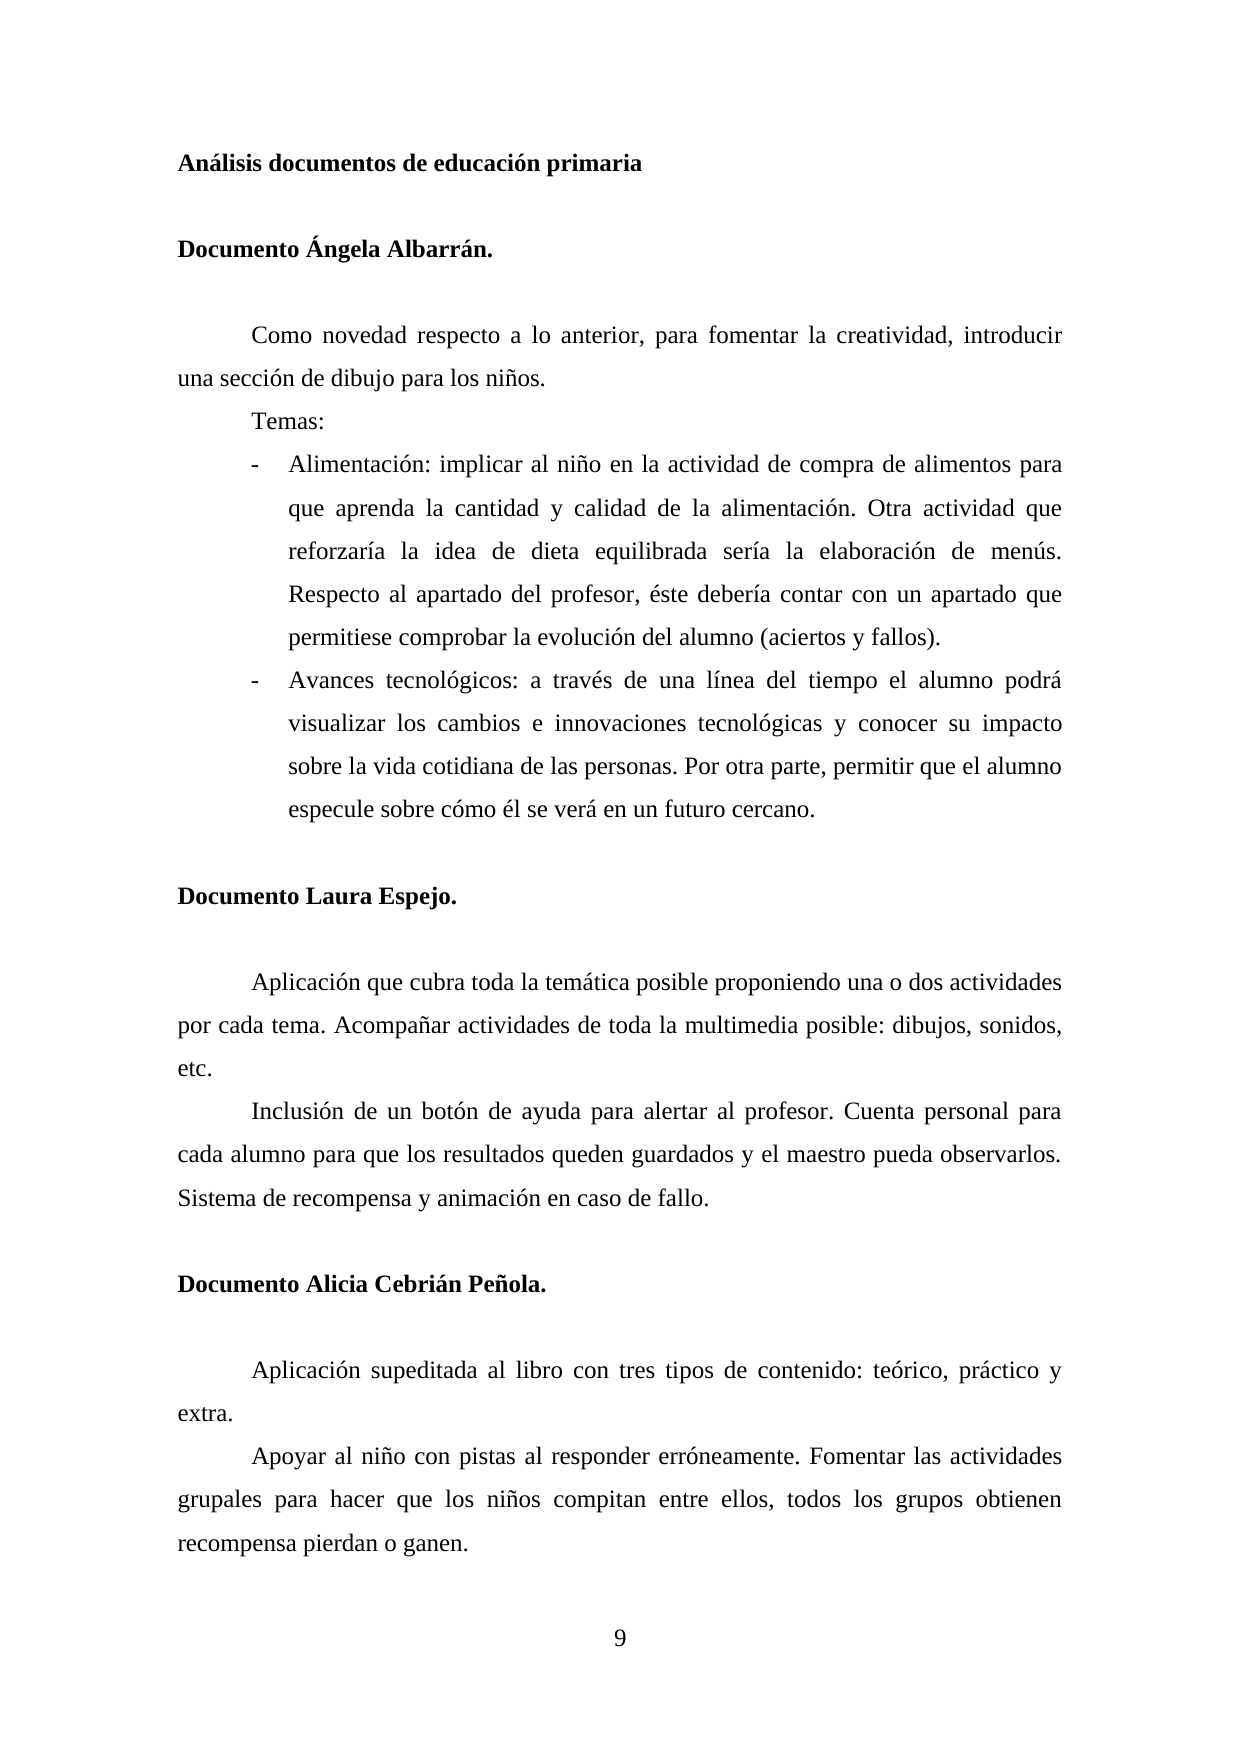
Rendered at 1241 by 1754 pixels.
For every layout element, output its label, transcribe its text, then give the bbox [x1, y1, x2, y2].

text Aplicación supeditada al libro con tres tipos de contenido: teórico, práctico y extra. [177, 1355, 1063, 1427]
text Inclusión de un botón de ayuda para alertar al profesor. Cuenta personal para cada alumno para que los resultados queden guardados y el maestro pueda observarlos. Sistema de recompensa y animación en caso de fallo. [177, 1096, 1063, 1211]
text Como novedad respecto a lo anterior, para fomentar la creatividad, introducir una sección de dibujo para los niños. [177, 320, 1063, 392]
list Avances tecnológicos: a través de una línea del tiempo el alumno podrá visualizar los cambios e innovaciones tecnológicas y conocer su impacto sobre la vida cotidiana de las personas. Por otra parte, permitir que el alumno especule sobre cómo él se verá en un futuro cercano. [251, 665, 1063, 823]
text Temas: [177, 406, 1063, 435]
list Alimentación: implicar al niño en la actividad de compra de alimentos para que aprenda la cantidad y calidad de la alimentación. Otra actividad que reforzaría la idea de dieta equilibrada sería la elaboración de menús. Respecto al apartado del profesor, éste debería contar con un apartado que permitiese comprobar la evolución del alumno (aciertos y fallos). [251, 449, 1063, 651]
subtitle Documento Ángela Albarrán. [177, 234, 1063, 263]
text Apoyar al niño con pistas al responder erróneamente. Fomentar las actividades grupales para hacer que los niños compitan entre ellos, todos los grupos obtienen recompensa pierdan o ganen. [177, 1441, 1063, 1556]
subtitle Documento Alicia Cebrián Peñola. [177, 1269, 1063, 1298]
subtitle Documento Laura Espejo. [177, 881, 1063, 909]
text Aplicación que cubra toda la temática posible proponiendo una o dos actividades por cada tema. Acompañar actividades de toda la multimedia posible: dibujos, sonidos, etc. [177, 967, 1063, 1082]
subtitle Análisis documentos de educación primaria [177, 148, 1063, 176]
